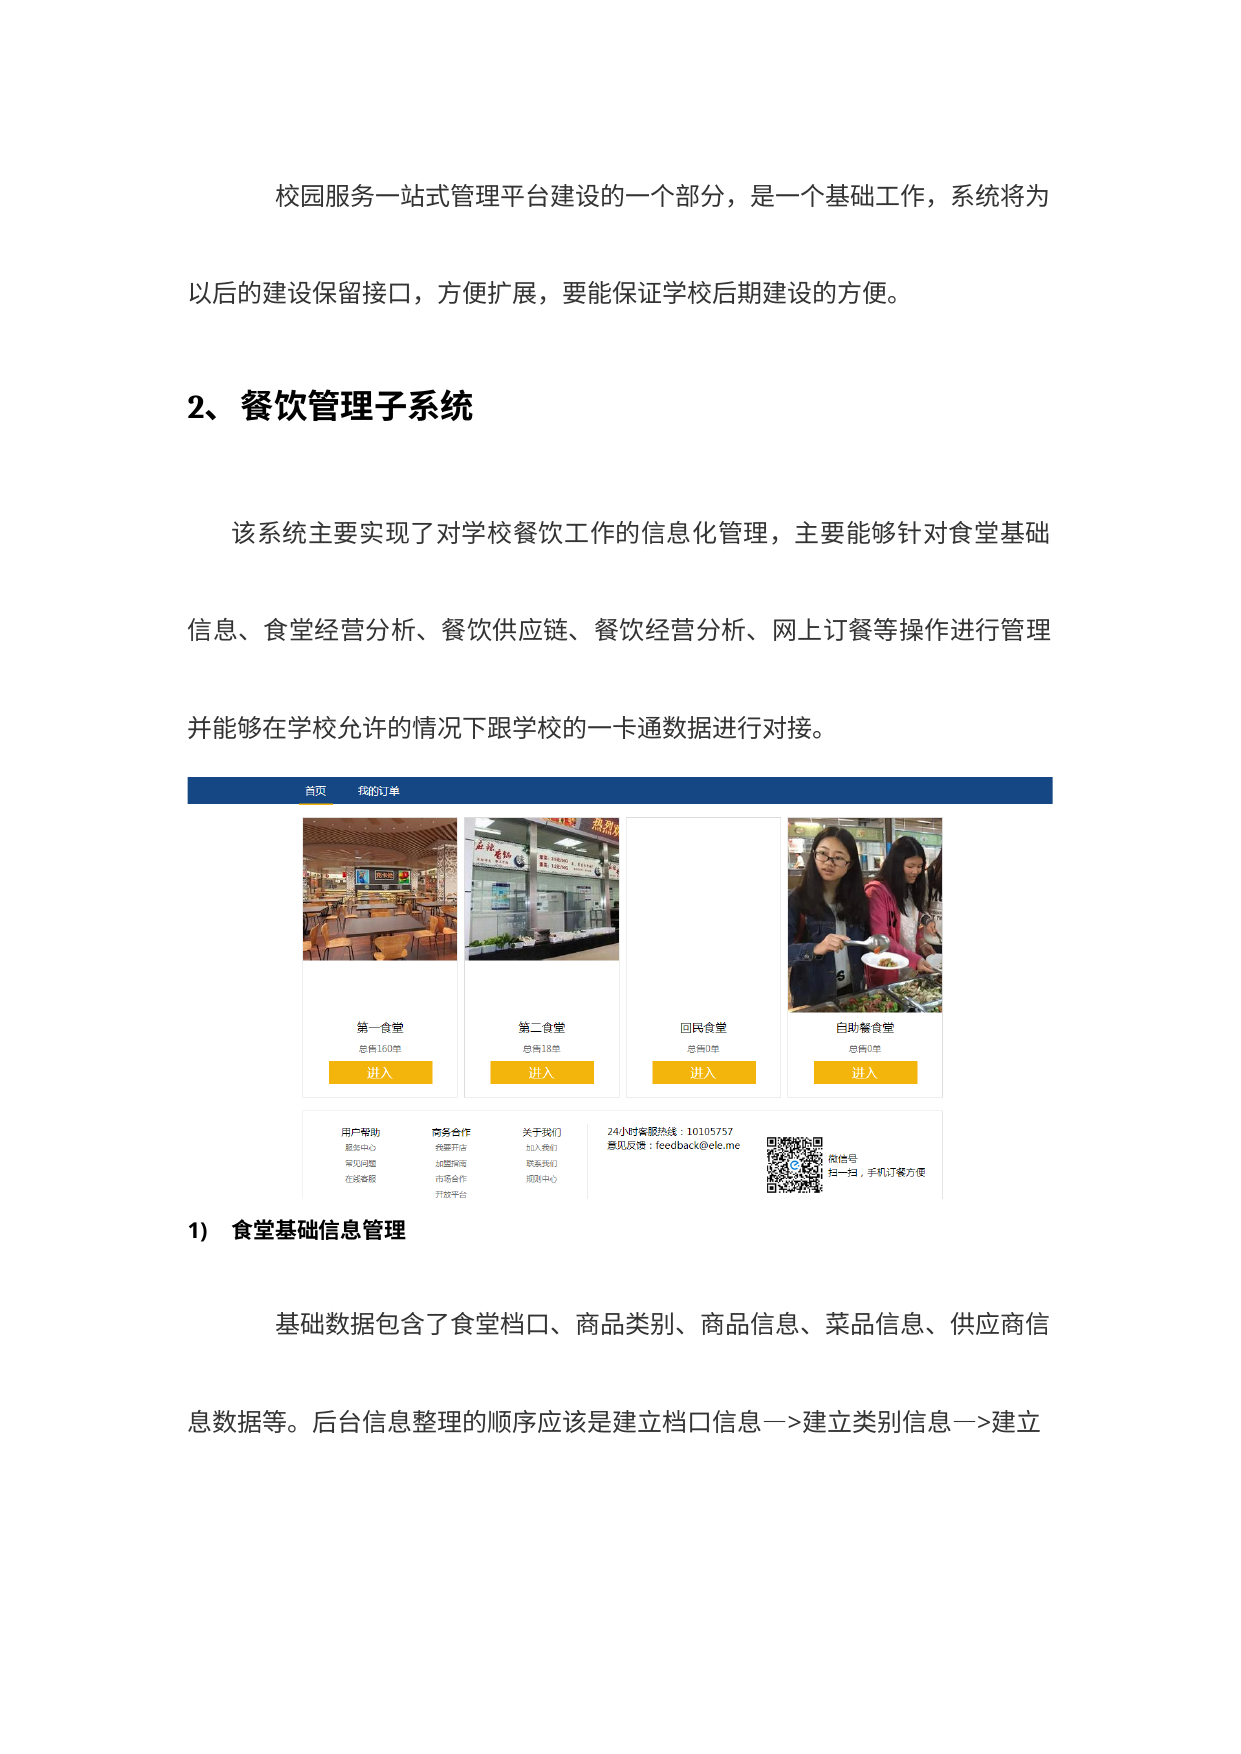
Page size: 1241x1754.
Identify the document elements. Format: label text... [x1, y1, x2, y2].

list 食堂基础信息管理 [187, 1213, 1053, 1245]
subtitle 餐饮管理子系统 [187, 372, 1053, 437]
text 校园服务一站式管理平台建设的一个部分，是一个基础工作，系统将为以后的建设保留接口，方便扩展，要能保证学校后期建设的方便。 [187, 162, 1053, 324]
picture [187, 777, 1053, 1199]
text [187, 1290, 1053, 1453]
list 该系统主要实现了对学校餐饮工作的信息化管理，主要能够针对食堂基础信息、食堂经营分析、餐饮供应链、餐饮经营分析、网上订餐等操作进行管理并能够在学校允许的情况下跟学校的一卡通数据进行对接。 [187, 499, 1053, 759]
